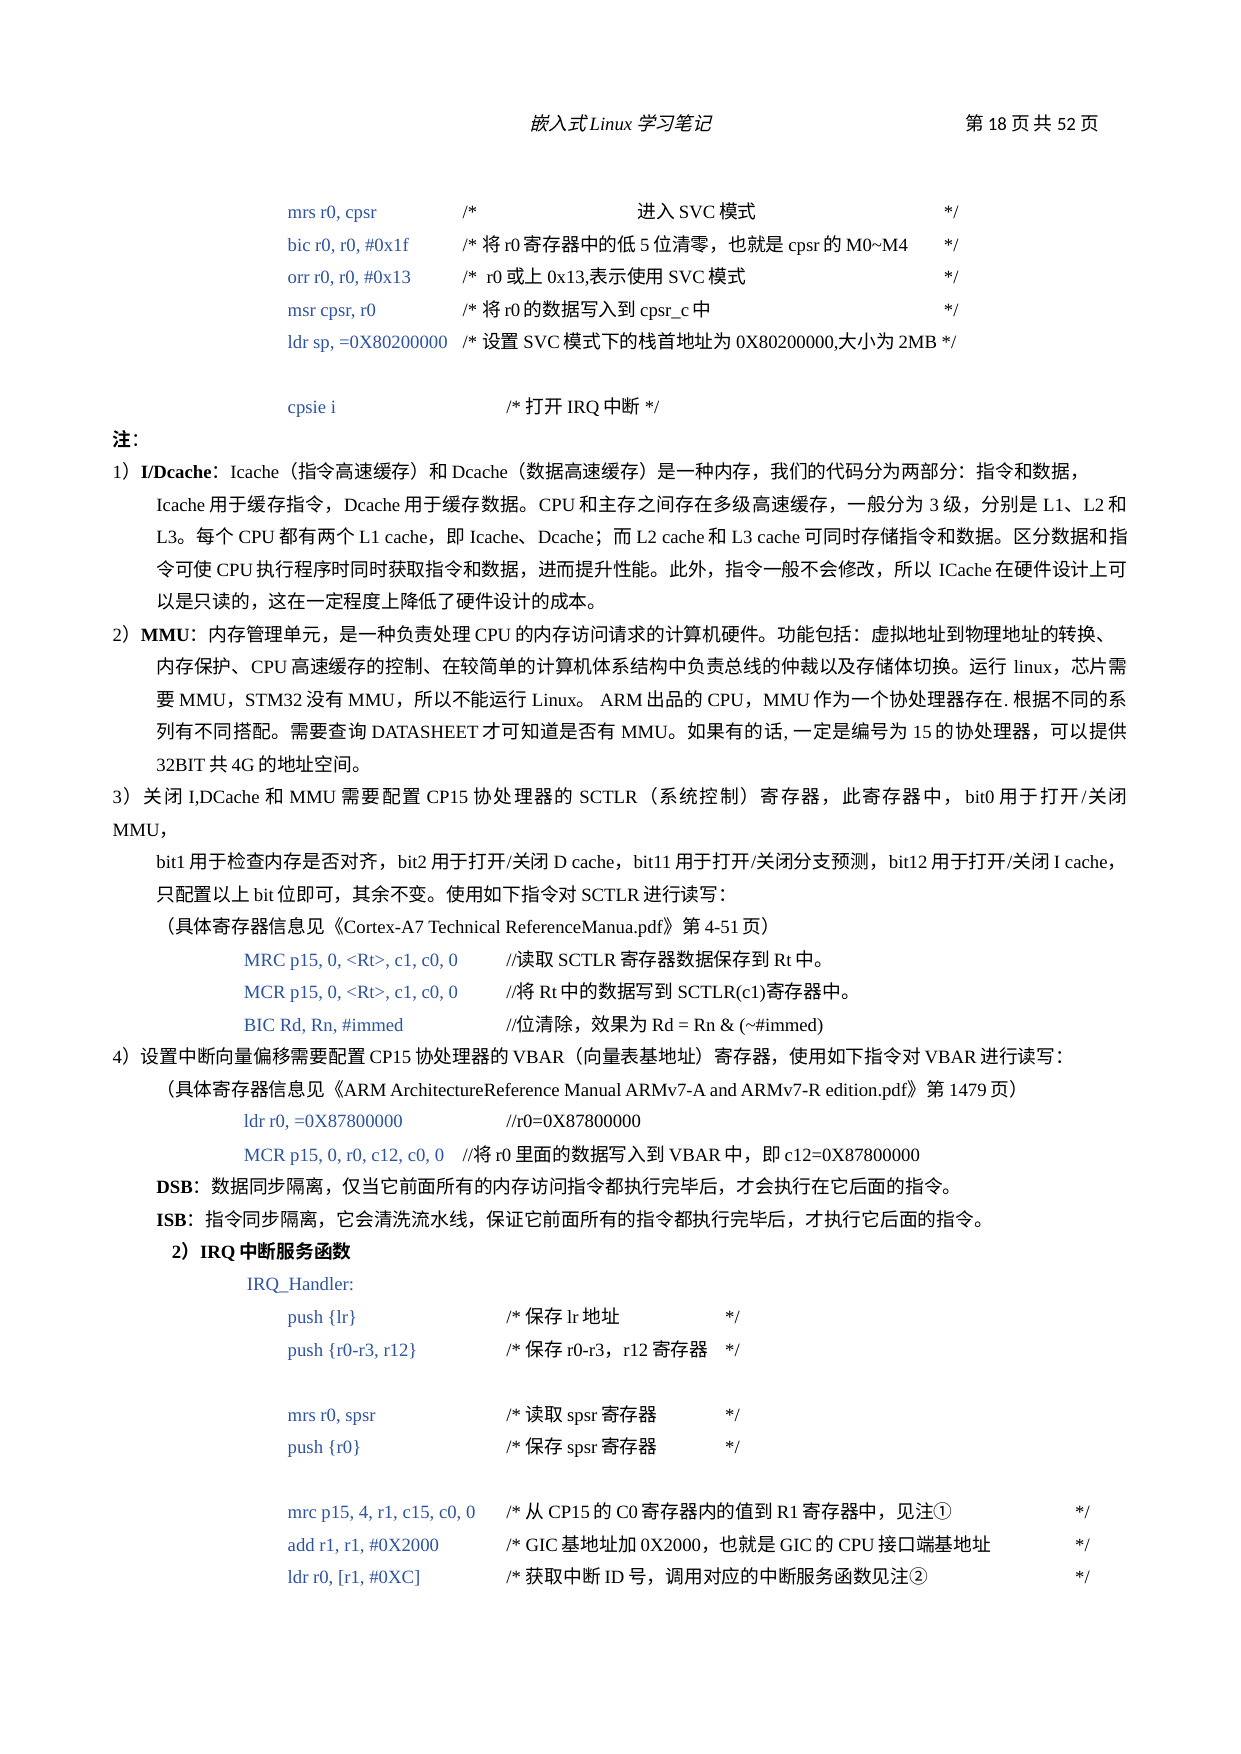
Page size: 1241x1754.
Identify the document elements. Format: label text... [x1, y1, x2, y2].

text 2）IRQ中断服务函数 [172, 1234, 1128, 1267]
text 1）I/Dcache：Icache（指令高速缓存）和Dcache（数据高速缓存）是一种内存，我们的代码分为两部分：指令和数据， [112, 454, 1128, 487]
list mrc p15, 4, r1, c15, c0, 0 /* 从CP15的C0寄存器内的值到R1寄存器中，见注① */ [209, 1494, 1128, 1527]
list IRQ_Handler: [209, 1267, 1128, 1299]
list push {r0-r3, r12} /* 保存r0-r3，r12寄存器 */ [209, 1332, 1128, 1364]
text bit1用于检查内存是否对齐，bit2用于打开/关闭D cache，bit11用于打开/关闭分支预测，bit12用于打开/关闭I cache，只配置以上bit位即可，其余不变。使用如下指令对SCTLR进行读写： [156, 844, 1128, 909]
list push {r0} /* 保存spsr寄存器 */ [209, 1429, 1128, 1462]
list mrs r0, spsr /* 读取spsr寄存器 */ [209, 1397, 1128, 1429]
text （具体寄存器信息见《Cortex-A7 Technical ReferenceManua.pdf》第4-51页） [156, 909, 1128, 942]
text MRC p15, 0, <Rt>, c1, c0, 0 //读取SCTLR寄存器数据保存到Rt中。 [244, 942, 1128, 974]
text MCR p15, 0, <Rt>, c1, c0, 0 //将Rt中的数据写到 SCTLR(c1)寄存器中。 [244, 974, 1128, 1007]
text 注： [112, 422, 1128, 454]
text msr cpsr, r0 /* 将r0的数据写入到cpsr_c中 */ [200, 292, 1128, 324]
text ldr sp, =0X80200000 /* 设置SVC模式下的栈首地址为0X80200000,大小为2MB */ [200, 324, 1128, 357]
text ldr r0, =0X87800000 //r0=0X87800000 [200, 1104, 1128, 1137]
text Icache用于缓存指令，Dcache用于缓存数据。CPU和主存之间存在多级高速缓存，一般分为3级，分别是L1、L2和L3。每个CPU都有两个L1 cache，即Icache、Dcache；而L2 cache和L3 cache可同时存储指令和数据。区分数据和指令可使CPU执行程序时同时获取指令和数据，进而提升性能。此外，指令一般不会修改，所以ICache在硬件设计上可以是只读的，这在一定程度上降低了硬件设计的成本。 [156, 487, 1128, 617]
text BIC Rd, Rn, #immed //位清除，效果为Rd = Rn & (~#immed) [156, 1007, 1128, 1039]
text cpsie i /* 打开IRQ中断 */ [244, 389, 1128, 422]
text DSB：数据同步隔离，仅当它前面所有的内存访问指令都执行完毕后，才会执行在它后面的指令。 [156, 1169, 1128, 1202]
text orr r0, r0, #0x13 /* r0或上0x13,表示使用SVC模式 */ [200, 259, 1128, 292]
text MCR p15, 0, r0, c12, c0, 0 //将r0里面的数据写入到VBAR中，即c12=0X87800000 [200, 1137, 1128, 1169]
text mrs r0, cpsr /* 进入SVC模式 */ [200, 194, 1128, 227]
text 4）设置中断向量偏移需要配置CP15协处理器的VBAR（向量表基地址）寄存器，使用如下指令对VBAR进行读写： [112, 1039, 1128, 1072]
text ISB：指令同步隔离，它会清洗流水线，保证它前面所有的指令都执行完毕后，才执行它后面的指令。 [112, 1202, 1128, 1234]
text 内存保护、CPU高速缓存的控制、在较简单的计算机体系结构中负责总线的仲裁以及存储体切换。运行linux，芯片需要MMU，STM32没有MMU，所以不能运行Linux。 ARM出品的CPU，MMU作为一个协处理器存在. 根据不同的系列有不同搭配。需要查询DATASHEET才可知道是否有MMU。如果有的话, 一定是编号为15的协处理器，可以提供32BIT共4G的地址空间。 [156, 649, 1128, 779]
text 2）MMU：内存管理单元，是一种负责处理CPU的内存访问请求的计算机硬件。功能包括：虚拟地址到物理地址的转换、 [112, 617, 1128, 649]
list ldr r0, [r1, #0XC] /* 获取中断ID号，调用对应的中断服务函数见注② */ [209, 1559, 1128, 1592]
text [200, 227, 1128, 259]
text 3）关闭I,DCache和MMU需要配置CP15协处理器的SCTLR（系统控制）寄存器，此寄存器中，bit0用于打开/关闭MMU， [112, 779, 1128, 844]
text （具体寄存器信息见《ARM ArchitectureReference Manual ARMv7-A and ARMv7-R edition.pdf》第1479页） [156, 1072, 1128, 1104]
list push {lr} /* 保存lr地址 */ [209, 1299, 1128, 1332]
list add r1, r1, #0X2000 /* GIC基地址加0X2000，也就是GIC的CPU接口端基地址 */ [209, 1527, 1128, 1559]
